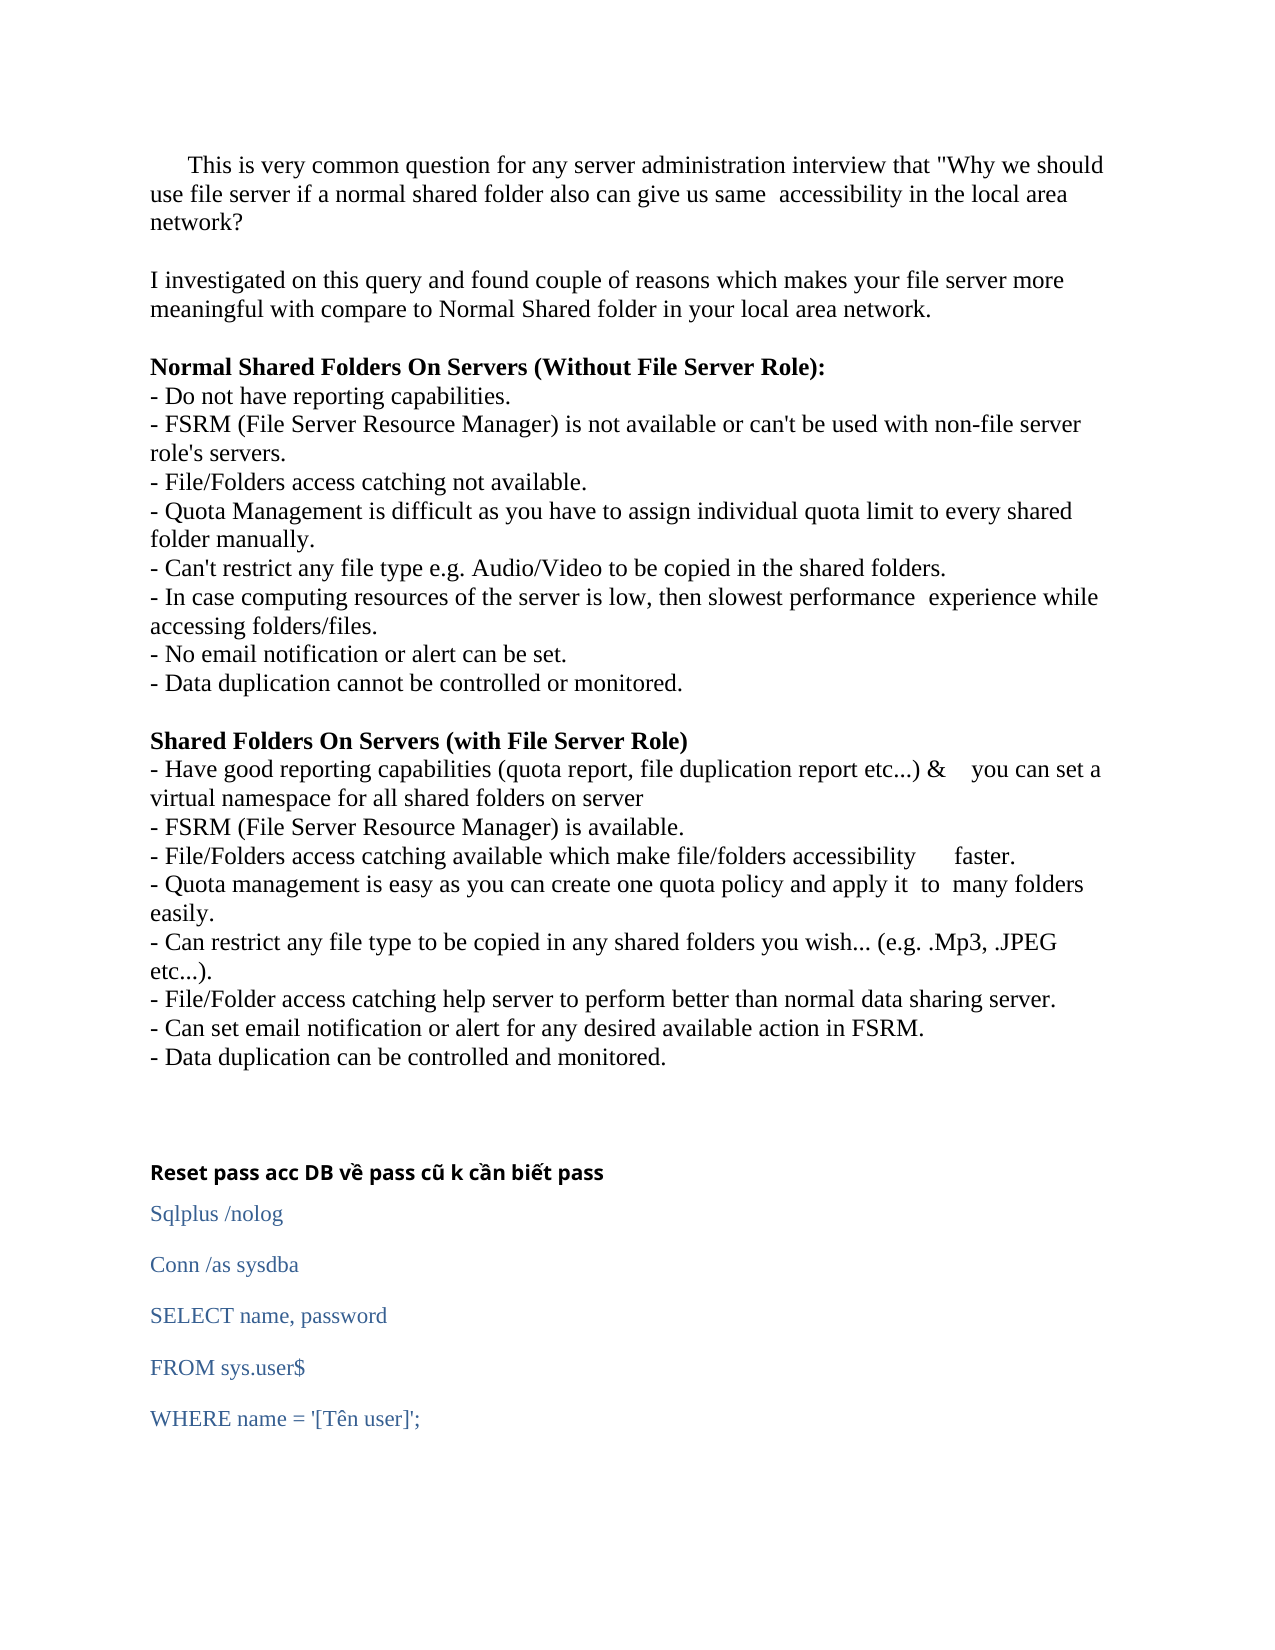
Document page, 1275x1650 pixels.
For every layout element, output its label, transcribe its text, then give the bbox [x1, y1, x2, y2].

text This is very common question for any server administration interview that "Why we should use file server if a normal shared folder also can give us same accessibility in the local area network? [150, 150, 1125, 236]
text FROM sys.user$ [150, 1354, 1125, 1380]
text Normal Shared Folders On Servers (Without File Server Role): - Do not have reporting capabilities. - FSRM (File Server Resource Manager) is not available or can't be used with non-file server role's servers. - File/Folders access catching not available. - Quota Management is difficult as you have to assign individual quota limit to every shared folder manually. - Can't restrict any file type e.g. Audio/Video to be copied in the shared folders. - In case computing resources of the server is low, then slowest performance experience while accessing folders/files. - No email notification or alert can be set. - Data duplication cannot be controlled or monitored. Shared Folders On Servers (with File Server Role) - Have good reporting capabilities (quota report, file duplication report etc...) & you can set a virtual namespace for all shared folders on server - FSRM (File Server Resource Manager) is available. - File/Folders access catching available which make file/folders accessibility faster. - Quota management is easy as you can create one quota policy and apply it to many folders easily. - Can restrict any file type to be copied in any shared folders you wish... (e.g. .Mp3, .JPEG etc...). - File/Folder access catching help server to perform better than normal data sharing server. - Can set email notification or alert for any desired available action in FSRM. - Data duplication can be controlled and monitored. [150, 352, 1125, 1071]
text Sqlplus /nolog [150, 1201, 1125, 1227]
text SELECT name, password [150, 1303, 1125, 1329]
text WHERE name = '[Tên user]'; [150, 1405, 1125, 1431]
subtitle Reset pass acc DB về pass cũ k cần biết pass [150, 1158, 1125, 1186]
text I investigated on this query and found couple of reasons which makes your file server more meaningful with compare to Normal Shared folder in your local area network. [150, 265, 1125, 323]
text Conn /as sysdba [150, 1252, 1125, 1278]
